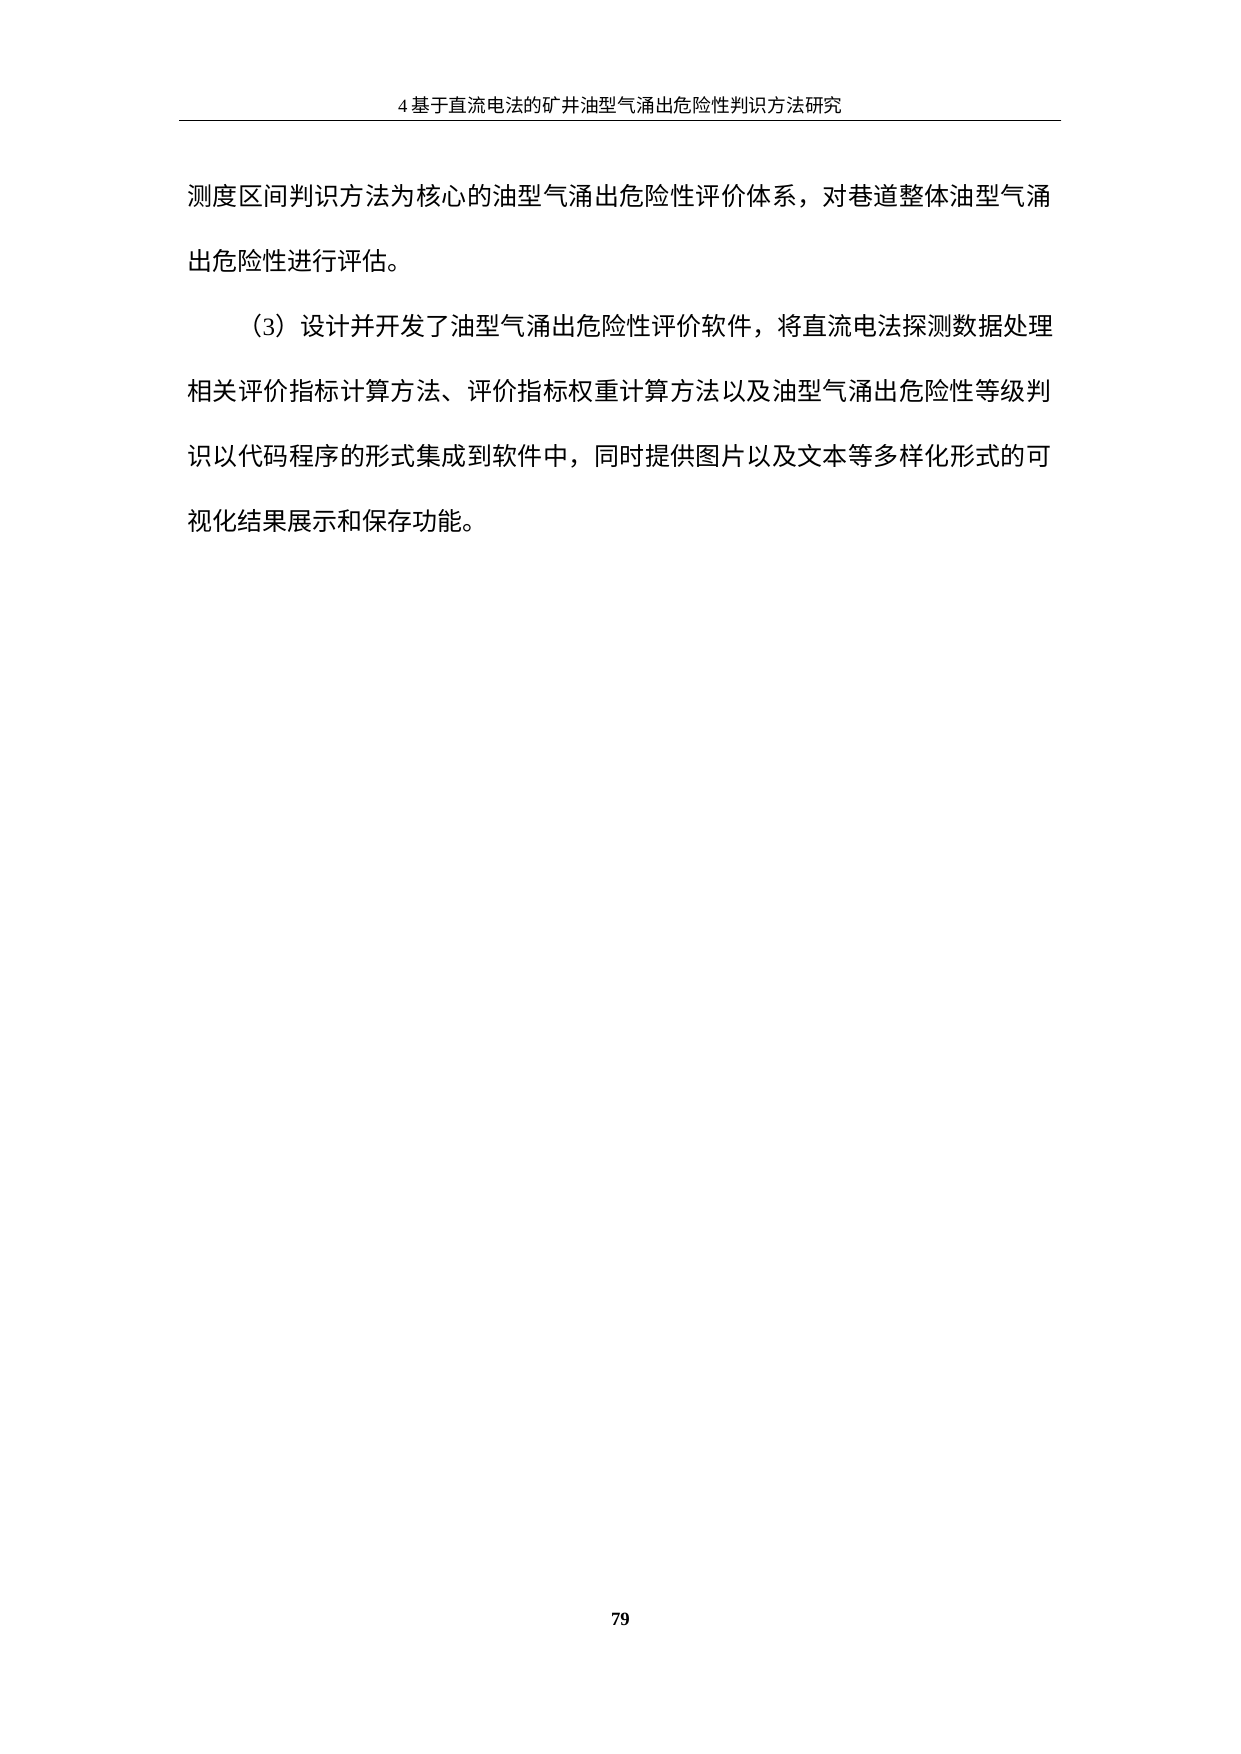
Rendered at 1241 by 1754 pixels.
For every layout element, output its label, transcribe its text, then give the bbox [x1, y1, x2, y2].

text （3）设计并开发了油型气涌出危险性评价软件，将直流电法探测数据处理、相关评价指标计算方法、评价指标权重计算方法以及油型气涌出危险性等级判识以代码程序的形式集成到软件中，同时提供图片以及文本等多样化形式的可视化结果展示和保存功能。 [187, 292, 1053, 552]
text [187, 162, 1053, 292]
